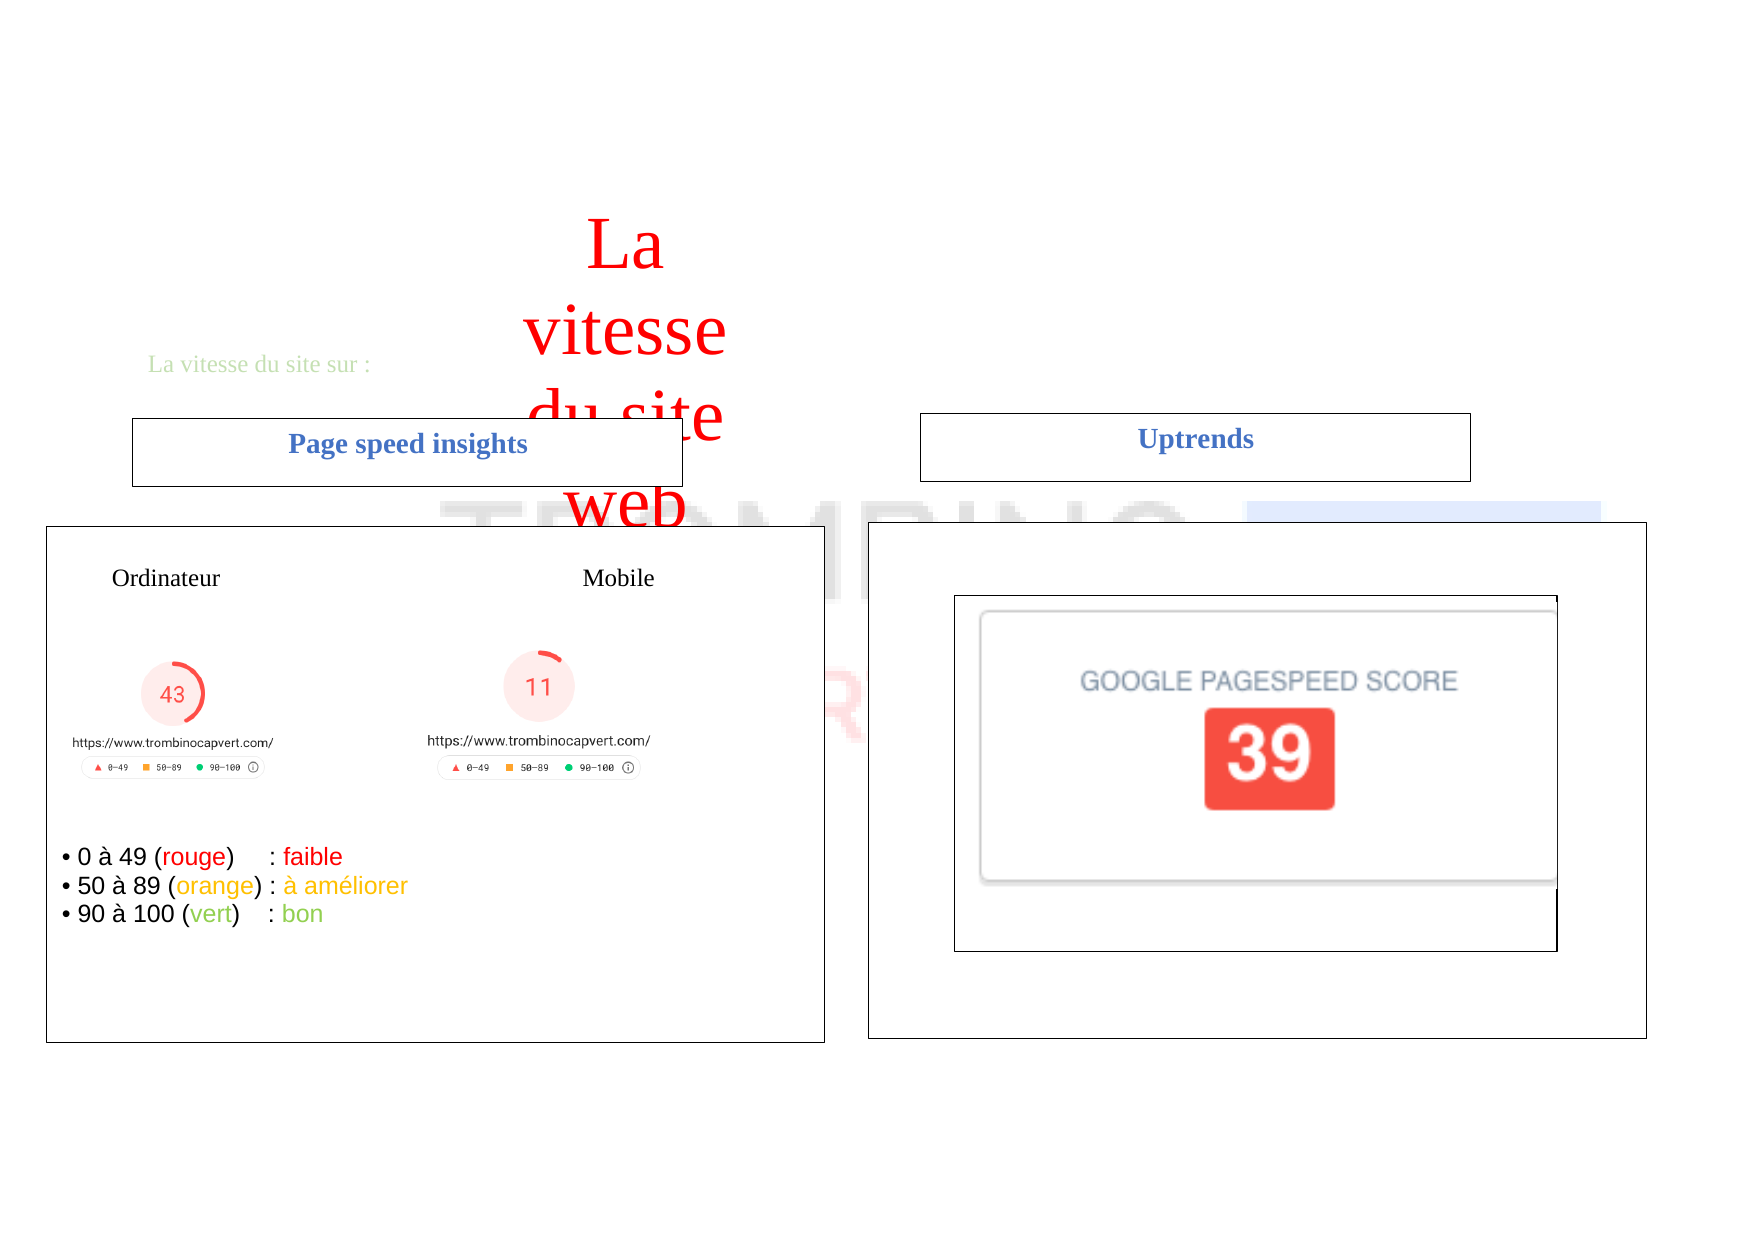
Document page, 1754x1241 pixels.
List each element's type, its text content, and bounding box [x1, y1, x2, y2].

text La vitesse du site sur : [148, 349, 1606, 378]
picture [61, 649, 286, 785]
picture [417, 640, 660, 784]
picture [970, 602, 1558, 889]
